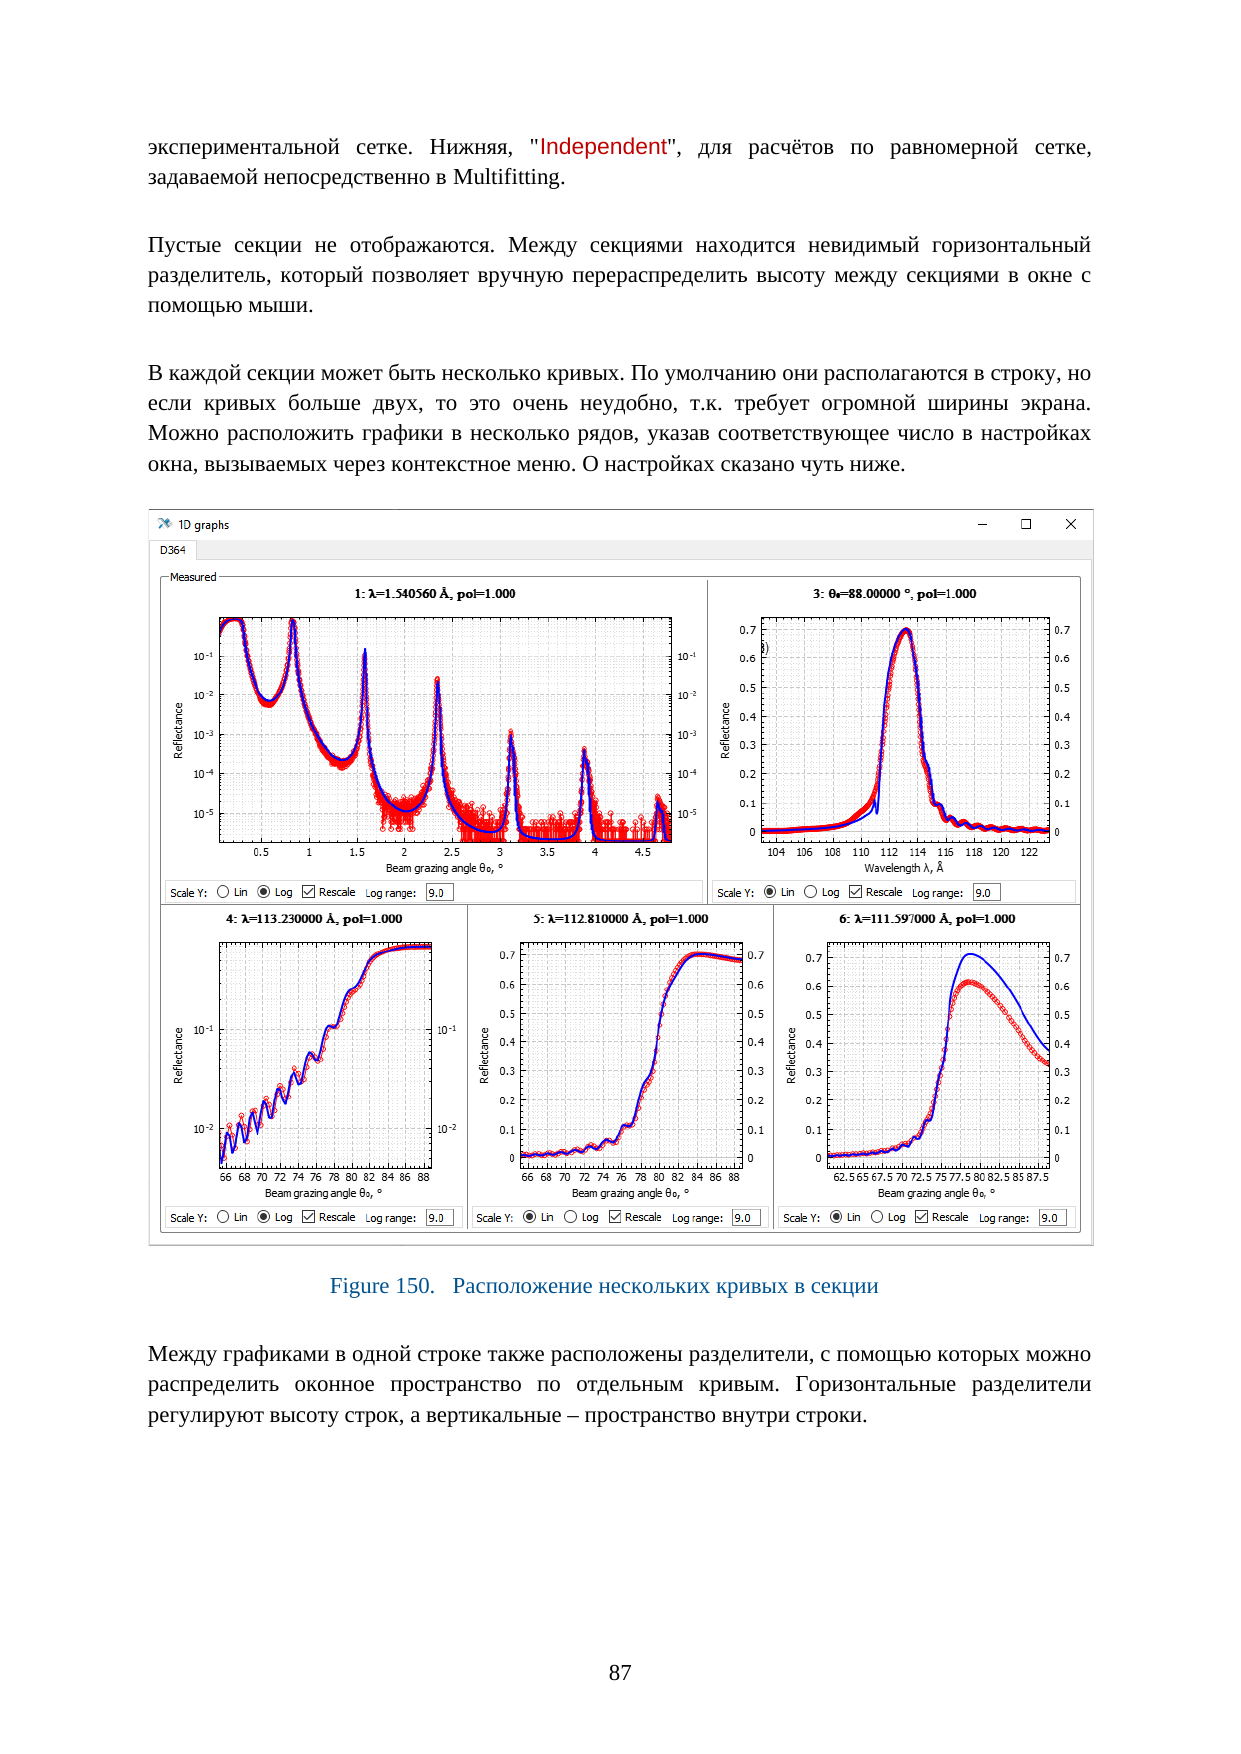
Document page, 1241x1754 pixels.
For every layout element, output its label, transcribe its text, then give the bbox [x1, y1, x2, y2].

text Пустые секции не отображаются. Между секциями находится невидимый горизонтальный разделитель, который позволяет вручную перераспределить высоту между секциями в окне с помощью мыши. [148, 231, 1093, 318]
text В каждой секции может быть несколько кривых. По умолчанию они располагаются в строку, но если кривых больше двух, то это очень неудобно, т.к. требует огромной ширины экрана. Можно расположить графики в несколько рядов, указав соответствующее число в настройках окна, вызываемых через контекстное меню. О настройках сказано чуть ниже. [148, 359, 1093, 476]
list Расположение нескольких кривых в секции [178, 1246, 1093, 1299]
picture [148, 509, 1094, 1246]
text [148, 133, 1093, 189]
text Между графиками в одной строке также расположены разделители, с помощью которых можно распределить оконное пространство по отдельным кривым. Горизонтальные разделители регулируют высоту строк, а вертикальные – пространство внутри строки. [148, 1340, 1093, 1427]
